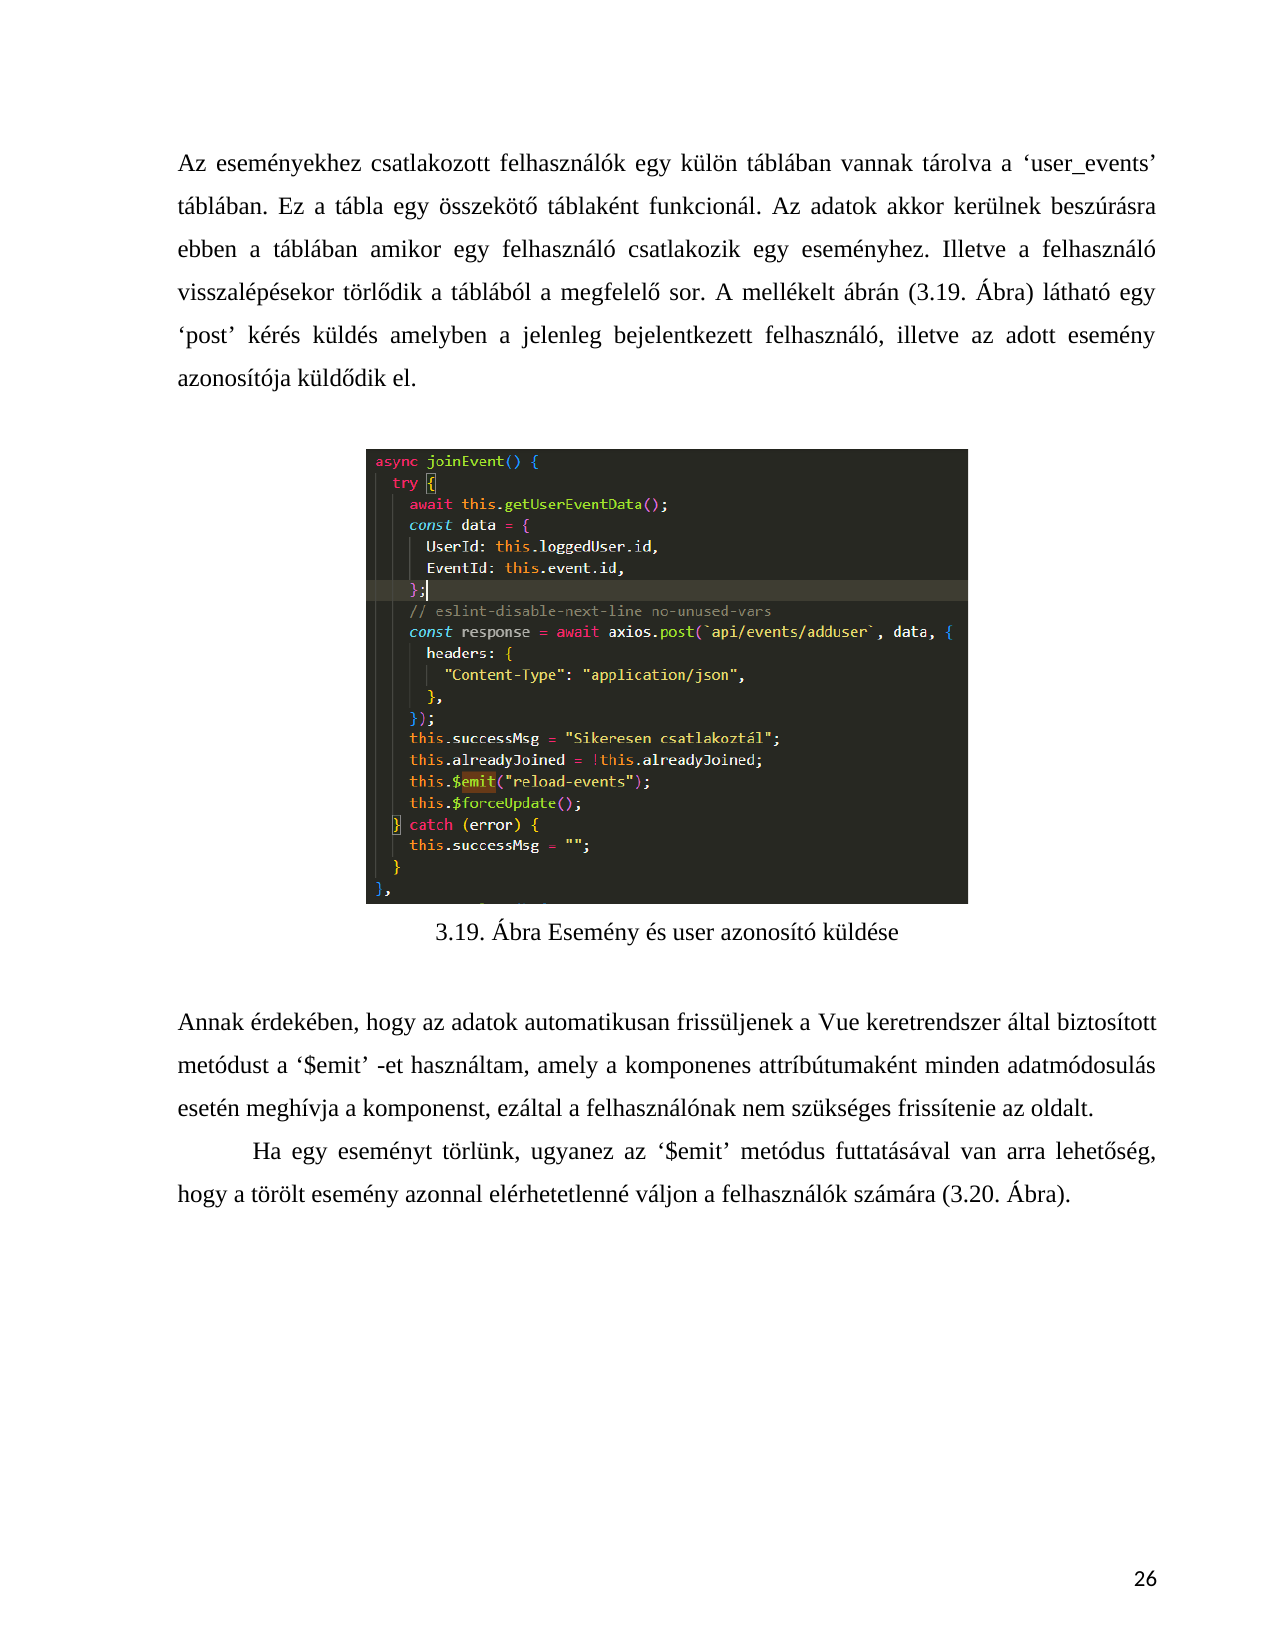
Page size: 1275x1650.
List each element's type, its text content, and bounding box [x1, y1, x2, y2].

text Annak érdekében, hogy az adatok automatikusan frissüljenek a Vue keretrendszer által biztosított metódust a ‘$emit’ -et használtam, amely a komponenes attríbútumaként minden adatmódosulás esetén meghívja a komponenst, ezáltal a felhasználónak nem szükséges frissítenie az oldalt. [177, 1007, 1157, 1122]
text Ha egy eseményt törlünk, ugyanez az ‘$emit’ metódus futtatásával van arra lehetőség, hogy a törölt esemény azonnal elérhetetlenné váljon a felhasználók számára (3.20. Ábra). [177, 1136, 1157, 1208]
text Az eseményekhez csatlakozott felhasználók egy külön táblában vannak tárolva a ‘user_events’ táblában. Ez a tábla egy összekötő táblaként funkcionál. Az adatok akkor kerülnek beszúrásra ebben a táblában amikor egy felhasználó csatlakozik egy eseményhez. Illetve a felhasználó visszalépésekor törlődik a táblából a megfelelő sor. A mellékelt ábrán (3.19. Ábra) látható egy ‘post’ kérés küldés amelyben a jelenleg bejelentkezett felhasználó, illetve az adott esemény azonosítója küldődik el. [177, 148, 1157, 392]
picture [366, 449, 969, 904]
text 3.19. Ábra Esemény és user azonosító küldése [177, 917, 1157, 946]
